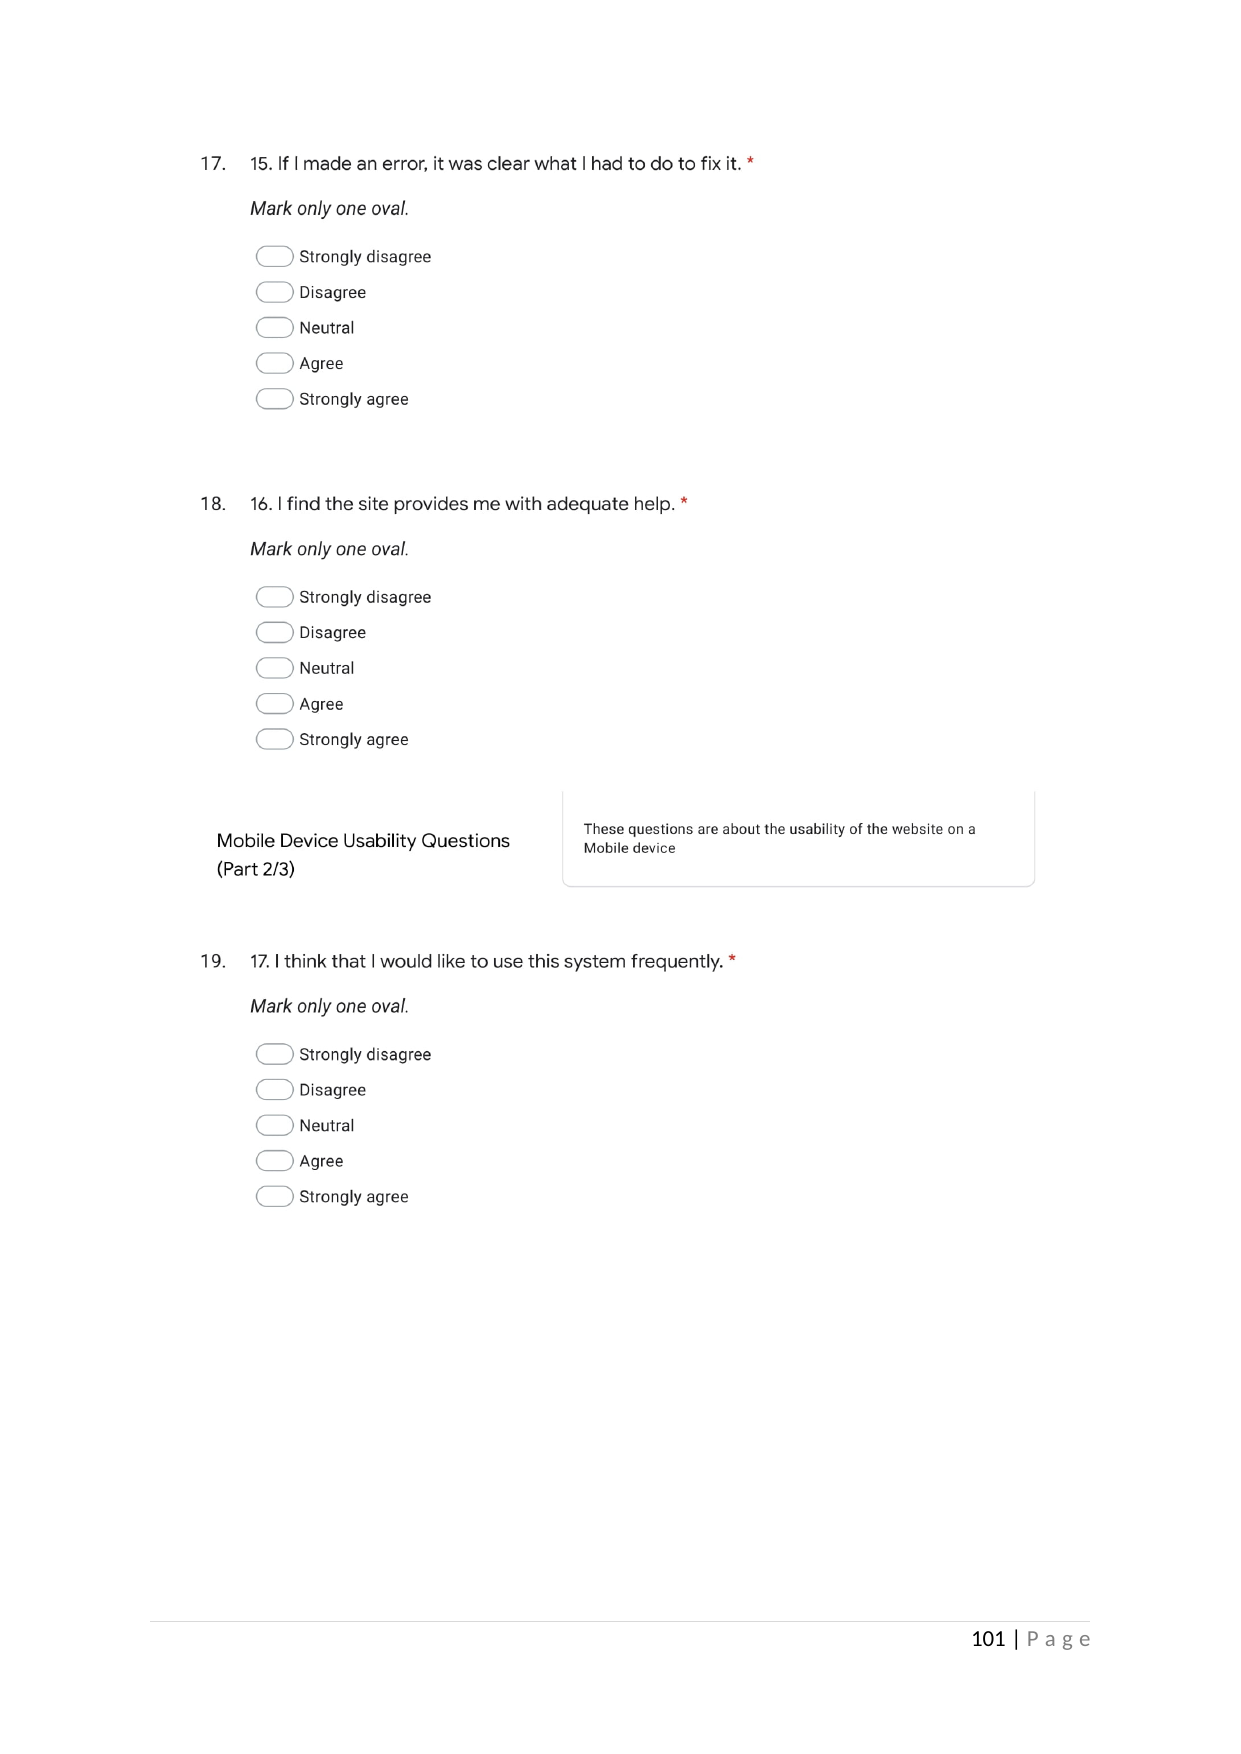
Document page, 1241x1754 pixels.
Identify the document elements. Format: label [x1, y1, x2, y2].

picture [150, 150, 1091, 927]
picture [150, 928, 1091, 1220]
